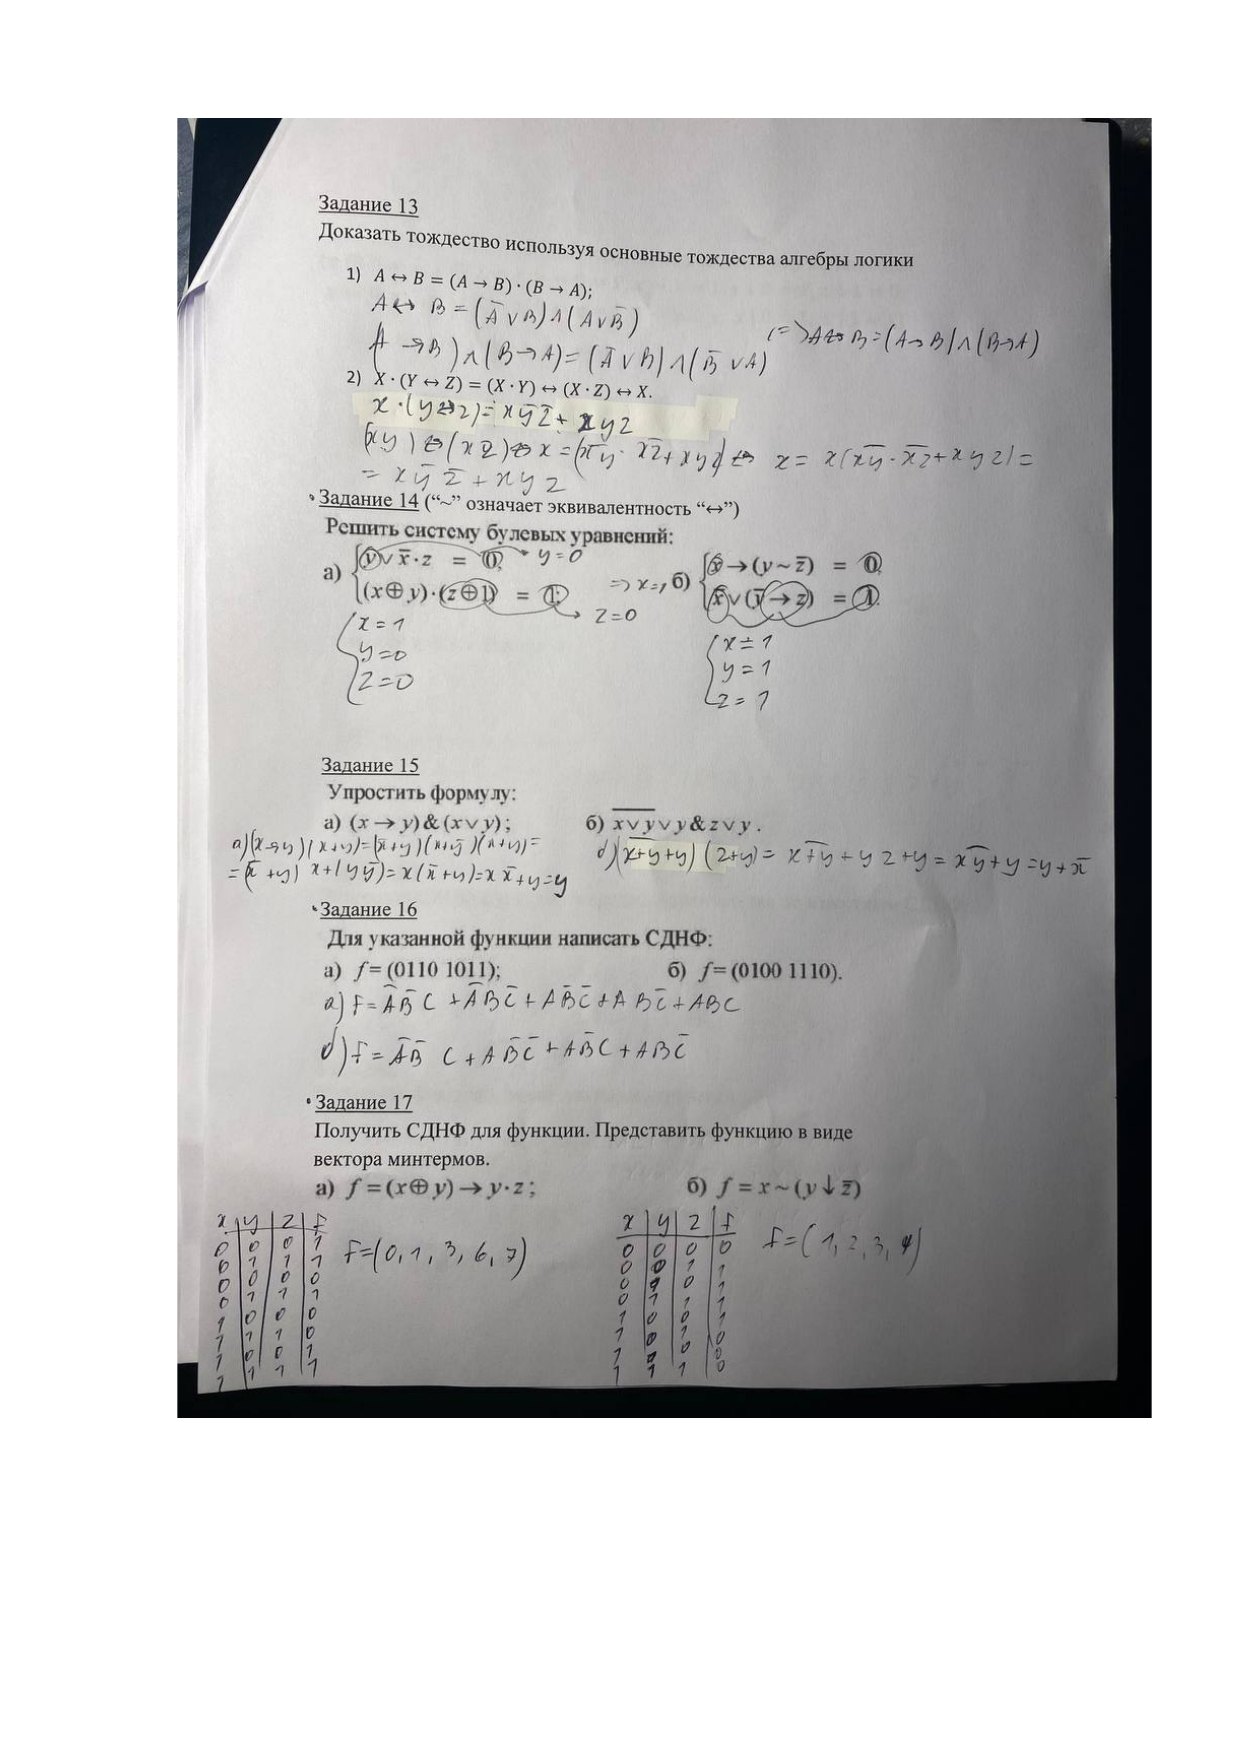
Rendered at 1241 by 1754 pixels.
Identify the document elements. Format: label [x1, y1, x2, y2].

picture [177, 118, 1152, 1418]
